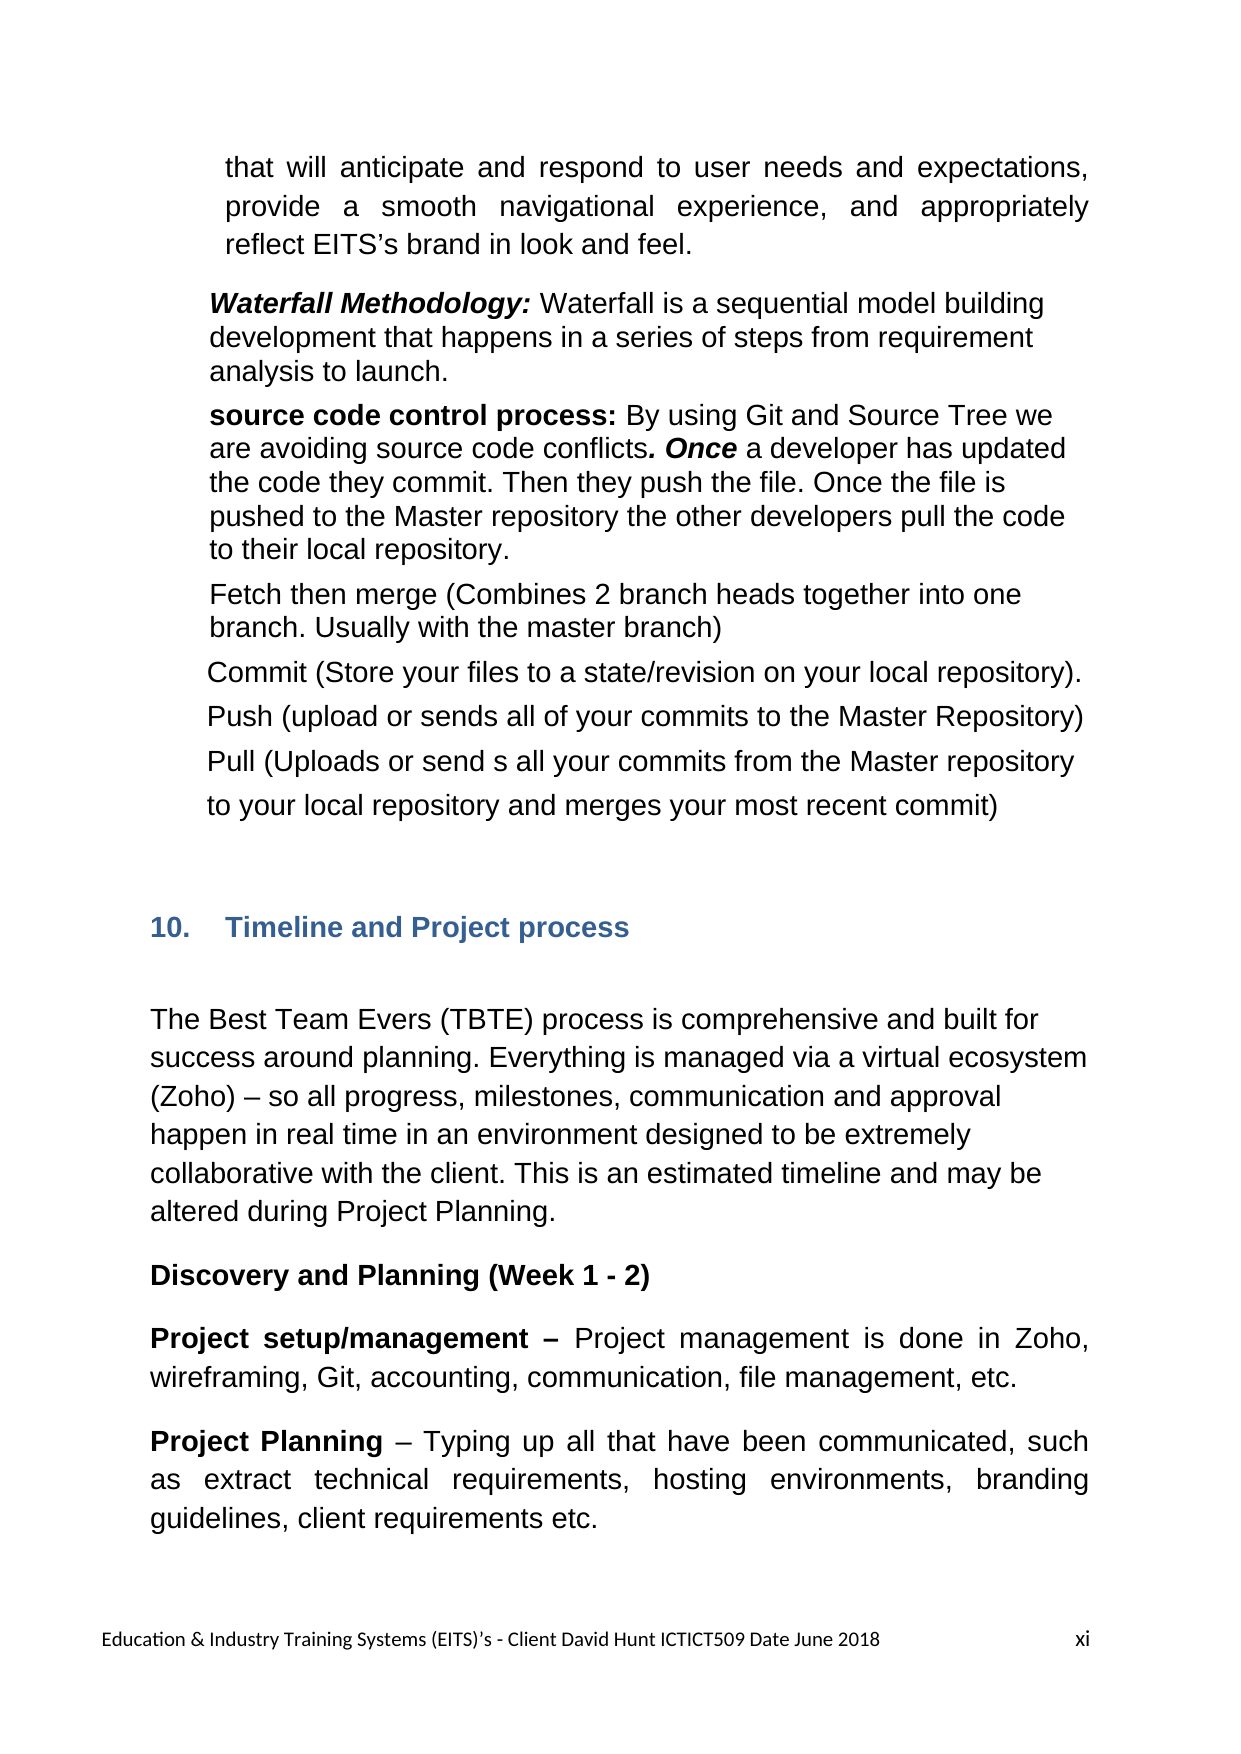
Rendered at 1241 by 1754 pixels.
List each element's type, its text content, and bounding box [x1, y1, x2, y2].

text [225, 150, 1090, 261]
text The Best Team Evers (TBTE) process is comprehensive and built for success around planning. Everything is managed via a virtual ecosystem (Zoho) – so all progress, milestones, communication and approval happen in real time in an environment designed to be extremely collaborative with the client. This is an estimated timeline and may be altered during Project Planning. [150, 1002, 1090, 1228]
text Pull (Uploads or send s all your commits from the Master repository [150, 744, 1090, 777]
text Waterfall Methodology: Waterfall is a sequential model building development that happens in a series of steps from requirement analysis to launch. [209, 286, 1090, 387]
text source code control process: By using Git and Source Tree we are avoiding source code conflicts. Once a developer has updated the code they commit. Then they push the file. Once the file is pushed to the Master repository the other developers pull the code to their local repository. [209, 398, 1090, 566]
text Commit (Store your files to a state/revision on your local repository). [150, 655, 1090, 688]
text Project Planning – Typing up all that have been communicated, such as extract technical requirements, hosting environments, branding guidelines, client requirements etc. [150, 1424, 1090, 1534]
text Fetch then merge (Combines 2 branch heads together into one branch. Usually with the master branch) [209, 577, 1090, 644]
text Discovery and Planning (Week 1 - 2) [150, 1258, 1090, 1292]
text Push (upload or sends all of your commits to the Master Repository) [150, 699, 1090, 733]
text Project setup/management – Project management is done in Zoho, wireframing, Git, accounting, communication, file management, etc. [150, 1322, 1090, 1394]
subtitle 10. Timeline and Project process [150, 910, 1090, 944]
text to your local repository and merges your most recent commit) [150, 788, 1090, 822]
